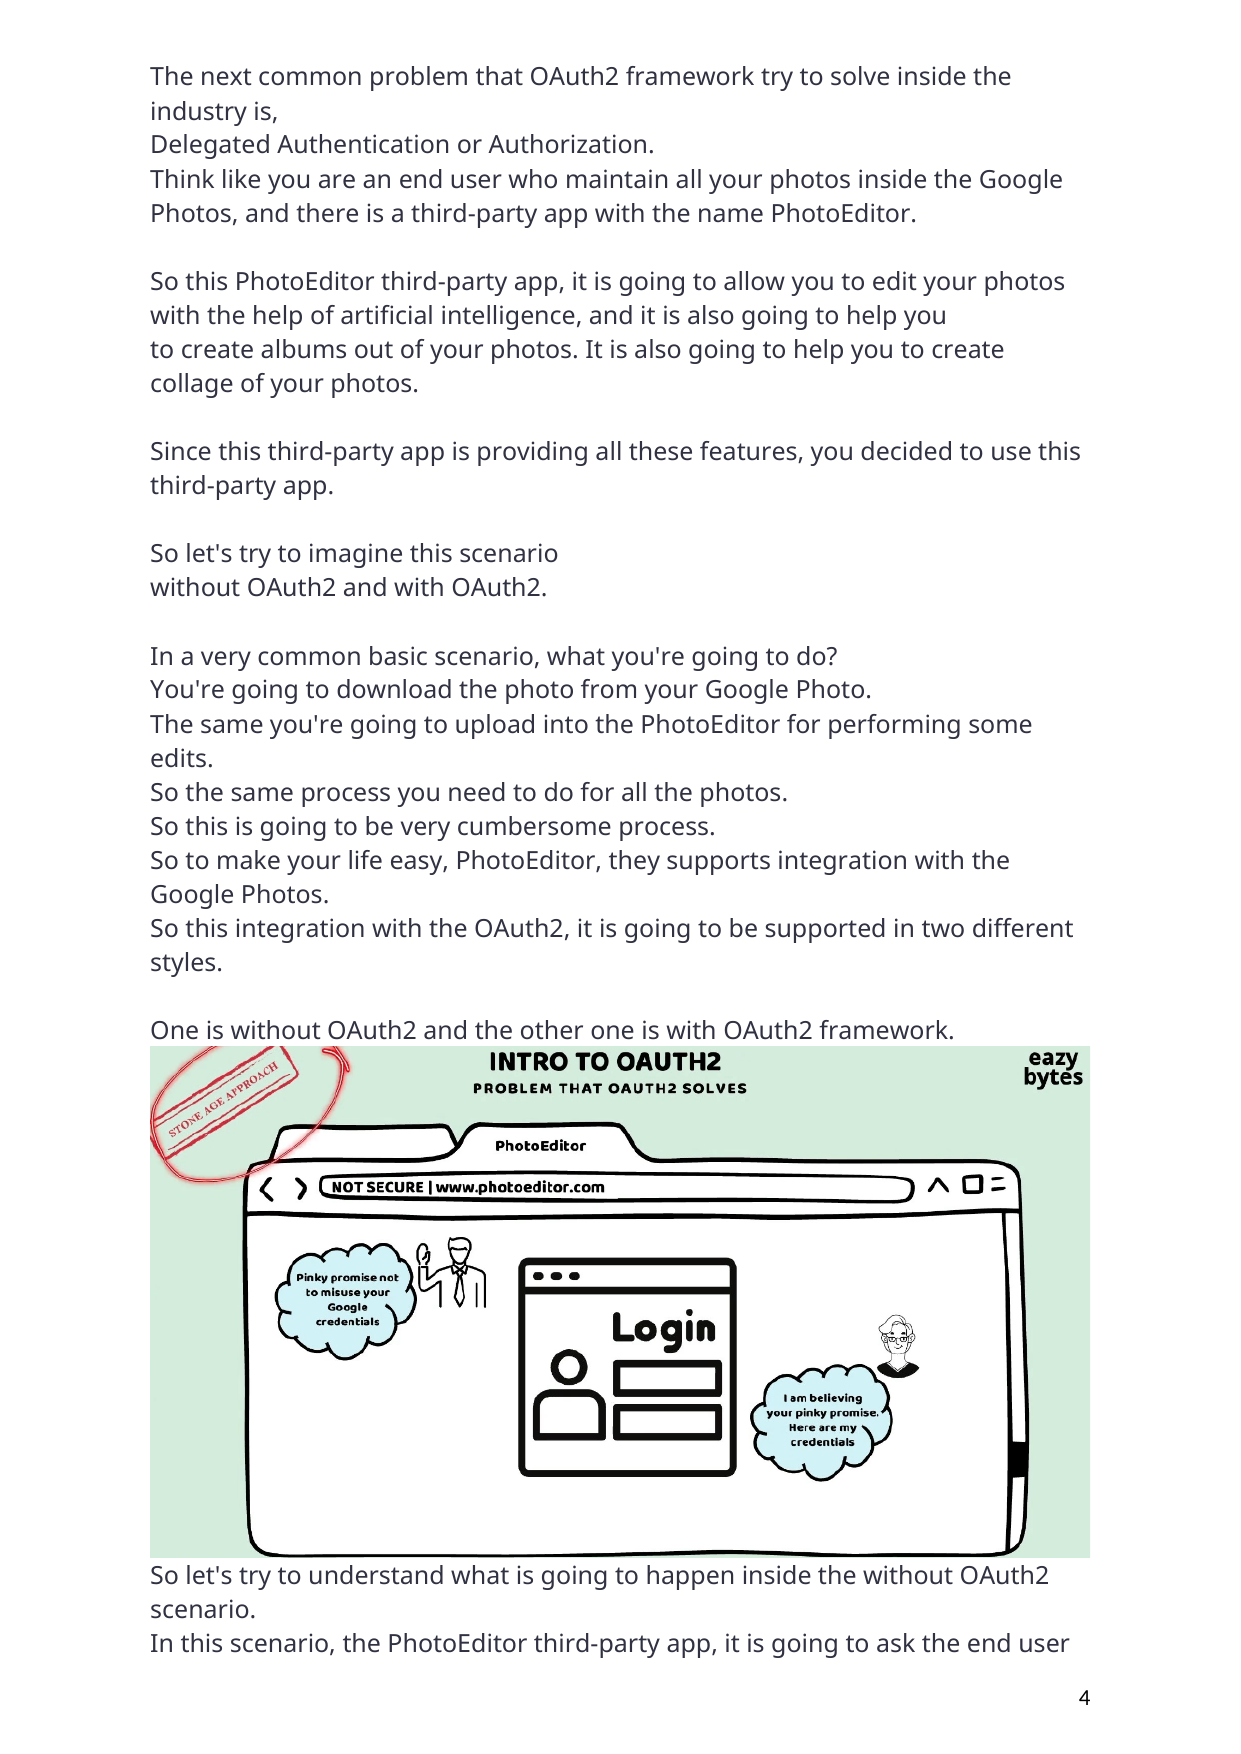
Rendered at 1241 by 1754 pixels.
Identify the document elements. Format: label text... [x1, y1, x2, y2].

text So the same process you need to do for all the photos. [150, 774, 1090, 808]
text In a very common basic scenario, what you're going to do? [150, 638, 1090, 672]
text Since this third-party app is providing all these features, you decided to use this third-party app. [150, 434, 1090, 502]
text with the help of artificial intelligence, and it is also going to help you [150, 297, 1090, 332]
text You're going to download the photo from your Google Photo. [150, 672, 1090, 706]
text The same you're going to upload into the PhotoEditor for performing some edits. [150, 706, 1090, 774]
text without OAuth2 and with OAuth2. [150, 570, 1090, 604]
text So this is going to be very cumbersome process. [150, 808, 1090, 842]
text So to make your life easy, PhotoEditor, they supports integration with the Google Photos. [150, 842, 1090, 911]
text Think like you are an end user who maintain all your photos inside the Google Photos, and there is a third-party app with the name PhotoEditor. [150, 161, 1090, 229]
text So let's try to imagine this scenario [150, 536, 1090, 570]
picture [150, 1046, 1091, 1558]
text So this integration with the OAuth2, it is going to be supported in two different styles. [150, 911, 1090, 979]
text The next common problem that OAuth2 framework try to solve inside the industry is, [150, 59, 1090, 127]
text to create albums out of your photos. It is also going to help you to create collage of your photos. [150, 332, 1090, 400]
text In this scenario, the PhotoEditor third-party app, it is going to ask the end user [150, 1626, 1090, 1660]
text So this PhotoEditor third-party app, it is going to allow you to edit your photos [150, 263, 1090, 297]
text Delegated Authentication or Authorization. [150, 127, 1090, 161]
text So let's try to understand what is going to happen inside the without OAuth2 scenario. [150, 1558, 1090, 1626]
text One is without OAuth2 and the other one is with OAuth2 framework. [150, 1013, 1090, 1046]
